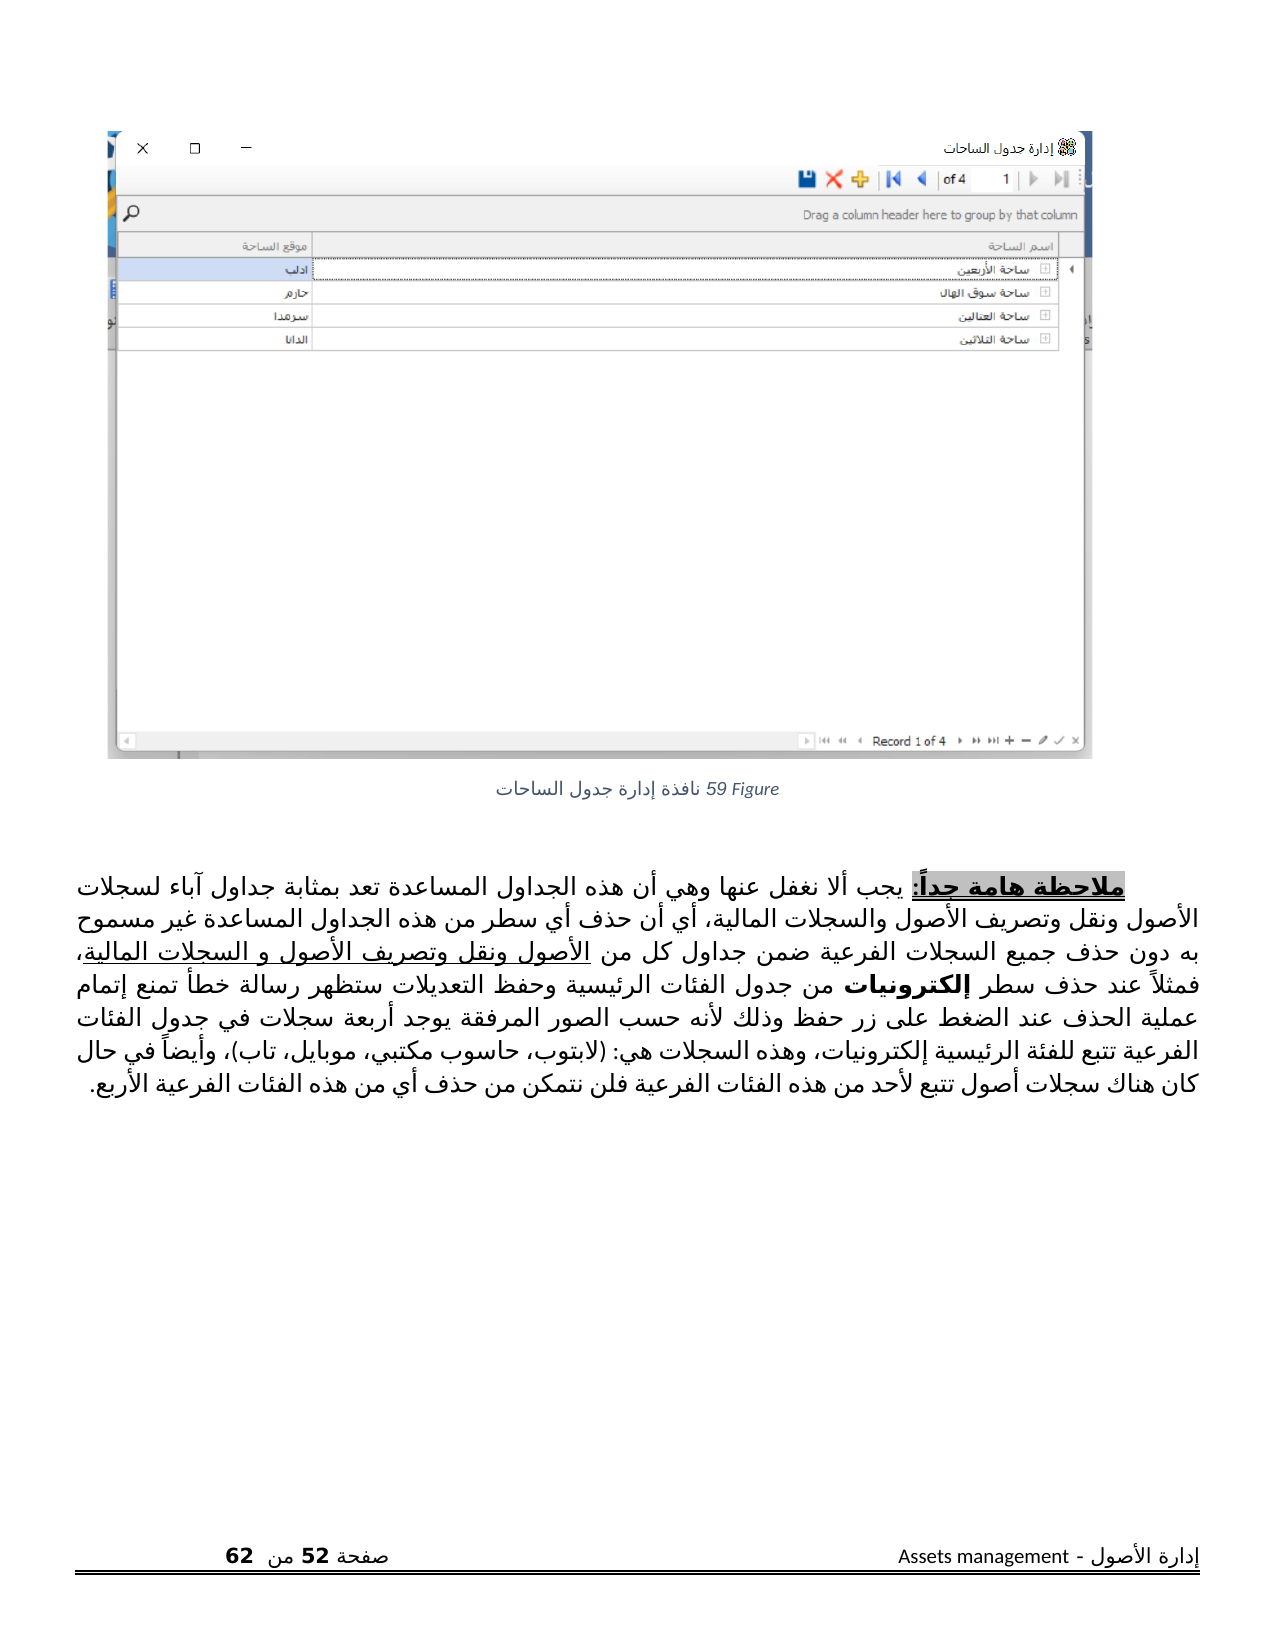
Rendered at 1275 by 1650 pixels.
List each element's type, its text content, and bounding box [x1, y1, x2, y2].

text ملاحظة هامة جداً: يجب ألا نغفل عنها وهي أن هذه الجداول المساعدة تعد بمثابة جداول آباء لسجلات الأصول ونقل وتصريف الأصول والسجلات المالية، أي أن حذف أي سطر من هذه الجداول المساعدة غير مسموح به دون حذف جميع السجلات الفرعية ضمن جداول كل من الأصول ونقل وتصريف الأصول و السجلات المالية، فمثلاً عند حذف سطر إلكترونيات من جدول الفئات الرئيسية وحفظ التعديلات ستظهر رسالة خطأ تمنع إتمام عملية الحذف عند الضغط على زر حفظ وذلك لأنه حسب الصور المرفقة يوجد أربعة سجلات في جدول الفئات الفرعية تتبع للفئة الرئيسية إلكترونيات، وهذه السجلات هي: (لابتوب، حاسوب مكتبي، موبايل، تاب)، وأيضاً في حال كان هناك سجلات أصول تتبع لأحد من هذه الفئات الفرعية فلن نتمكن من حذف أي من هذه الفئات الفرعية الأربع. [75, 871, 1200, 1099]
picture [107, 131, 1093, 759]
text Figure 59 نافذة إدارة جدول الساحات [75, 777, 1200, 800]
